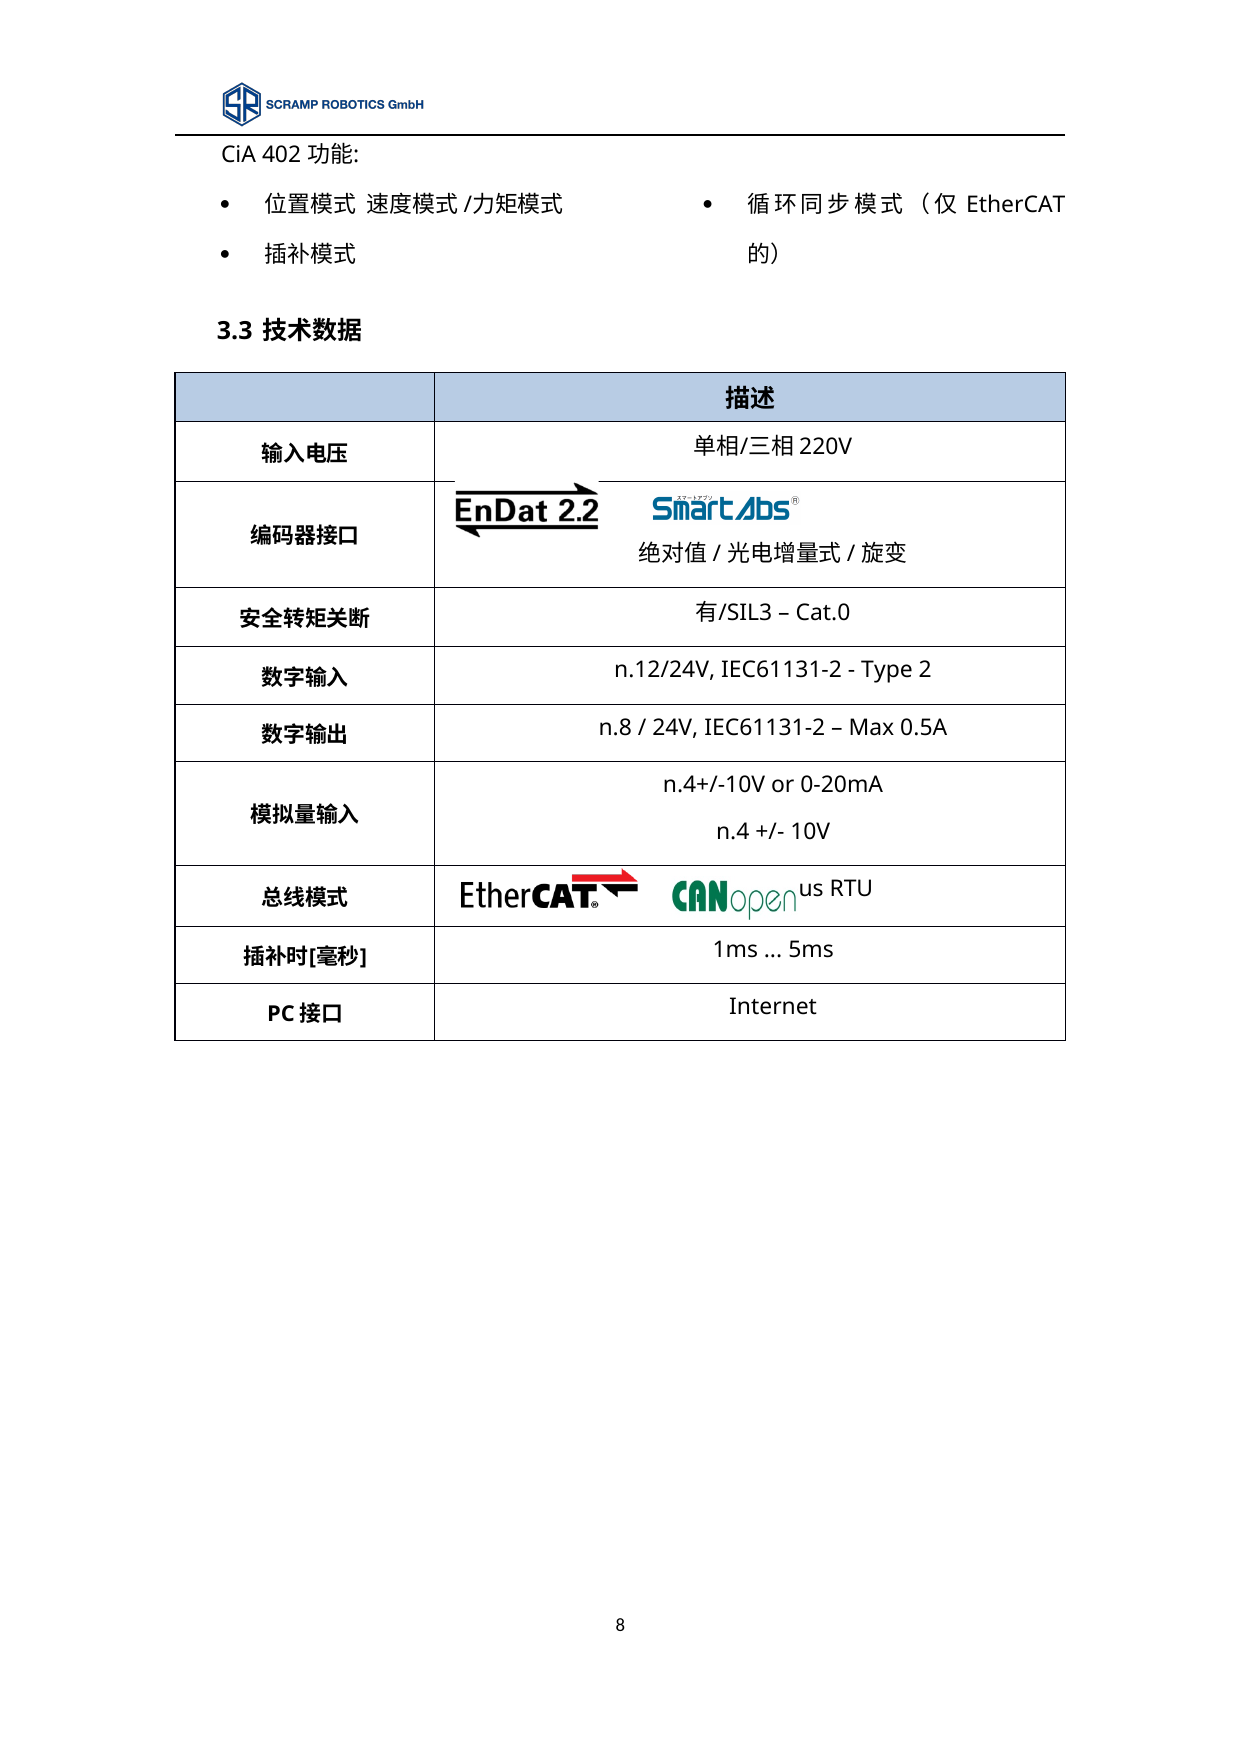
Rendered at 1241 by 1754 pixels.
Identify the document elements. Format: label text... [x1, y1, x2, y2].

table_cell Modbus RTU [435, 866, 1065, 926]
table_header [176, 373, 434, 421]
table_cell 模拟量输入 [176, 762, 434, 865]
table_header 描述 [435, 373, 1065, 421]
picture [671, 876, 798, 920]
list 位置模式 速度模式 /力矩模式 [221, 186, 583, 219]
table_cell 插补时[毫秒] [176, 927, 434, 983]
table_cell n.4+/-10V or 0-20mA n.4 +/- 10V [435, 762, 1065, 865]
picture [208, 60, 432, 134]
table_cell 1ms ... 5ms [435, 927, 1065, 983]
picture [454, 481, 599, 538]
table_cell 安全转矩关断 [176, 588, 434, 646]
table_cell 数字输入 [176, 647, 434, 703]
table_cell 总线模式 [176, 866, 434, 926]
table_cell 输入电压 [176, 422, 434, 481]
list 插补模式 [221, 236, 583, 269]
picture [461, 868, 638, 908]
text CiA 402 功能: [175, 136, 1065, 169]
table_cell 单相/三相 220V [435, 422, 1065, 481]
table_cell 编码器接口 [176, 482, 434, 587]
table_cell n.8 / 24V, IEC61131-2 – Max 0.5A [435, 705, 1065, 761]
table_cell Internet [435, 984, 1065, 1040]
table_cell 数字输出 [176, 705, 434, 761]
list 循环同步模式（仅EtherCAT的） [703, 186, 1065, 269]
table_cell PC接口 [176, 984, 434, 1040]
table_cell 有/SIL3 – Cat.0 [435, 588, 1065, 646]
text 技术数据 [217, 311, 1065, 347]
table_cell n.12/24V, IEC61131-2 - Type 2 [435, 647, 1065, 703]
table_cell 绝对值 / 光电增量式 / 旋变 [435, 482, 1065, 587]
